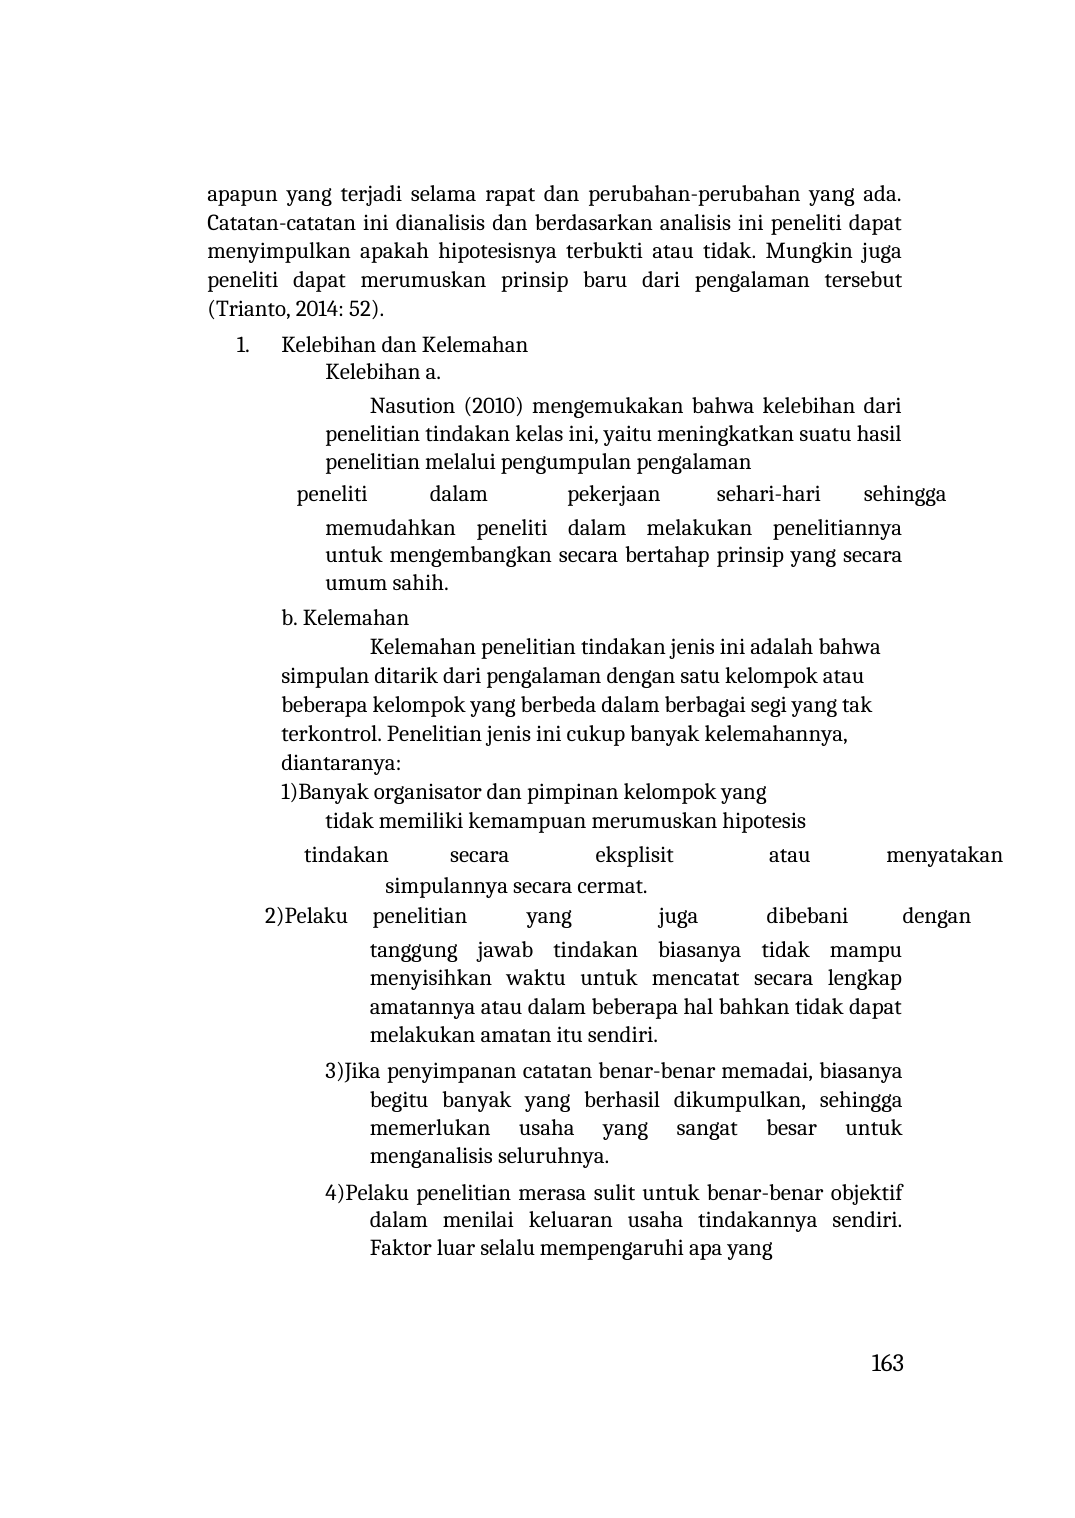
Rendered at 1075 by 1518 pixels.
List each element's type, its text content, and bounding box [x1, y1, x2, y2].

text tanggung jawab tindakan biasanya tidak mampu menyisihkan waktu untuk mencatat secara lengkap amatannya atau dalam beberapa hal bahkan tidak dapat melakukan amatan itu sendiri. [369, 937, 902, 1048]
text 1. Kelebihan dan Kelemahan Kelebihan a. [237, 332, 550, 385]
text simpulannya secara cermat. [150, 876, 648, 898]
text 4)Pelaku penelitian merasa sulit untuk benar-benar objektif dalam menilai keluaran usaha tindakannya sendiri. Faktor luar selalu mempengaruhi apa yang [325, 1179, 903, 1261]
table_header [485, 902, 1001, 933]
text b. Kelemahan Kelemahan penelitian tindakan jenis ini adalah bahwa simpulan ditarik dari pengalaman dengan satu kelompok atau beberapa kelompok yang berbeda dalam berbagai segi yang tak terkontrol. Penelitian jenis ini cukup banyak kelemahannya, diantaranya: 1)Banyak organisator dan pimpinan kelompok yang tidak memiliki kemampuan merumuskan hipotesis [281, 605, 910, 834]
text apapun yang terjadi selama rapat dan perubahan-perubahan yang ada. Catatan-catatan ini dianalisis dan berdasarkan analisis ini peneliti dapat menyimpulkan apakah hipotesisnya terbukti atau tidak. Mungkin juga peneliti dapat merumuskan prinsip baru dari pengalaman tersebut (Trianto, 2014: 52). [207, 181, 903, 322]
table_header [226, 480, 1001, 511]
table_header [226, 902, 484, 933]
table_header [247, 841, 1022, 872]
text memudahkan peneliti dalam melakukan penelitiannya untuk mengembangkan secara bertahap prinsip yang secara umum sahih. [325, 514, 903, 596]
text 3)Jika penyimpanan catatan benar-benar memadai, biasanya begitu banyak yang berhasil dikumpulkan, sehingga memerlukan usaha yang sangat besar untuk menganalisis seluruhnya. [325, 1058, 903, 1169]
text 163 [150, 1352, 904, 1376]
text Nasution (2010) mengemukakan bahwa kelebihan dari penelitian tindakan kelas ini, yaitu meningkatkan suatu hasil penelitian melalui pengumpulan pengalaman [325, 393, 902, 475]
